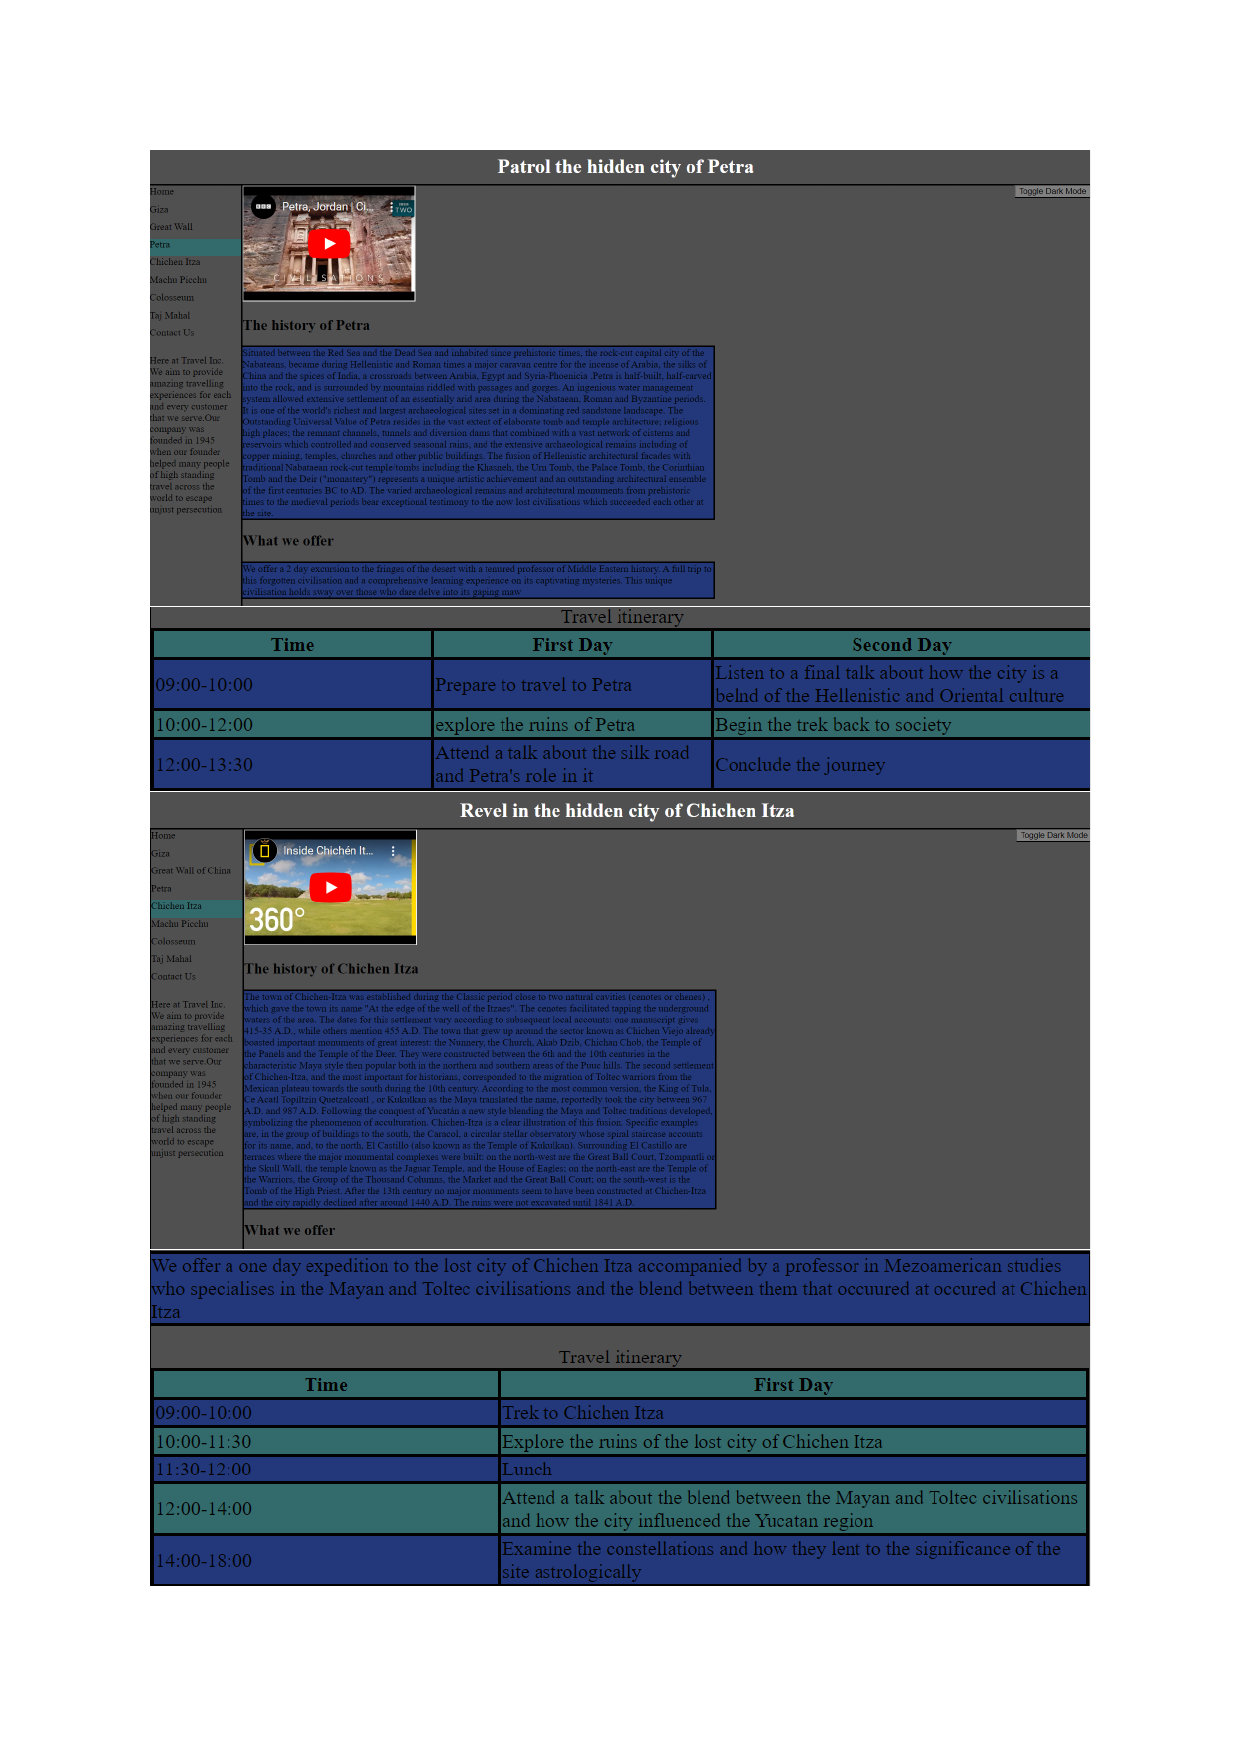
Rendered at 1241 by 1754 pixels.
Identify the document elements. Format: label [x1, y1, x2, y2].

picture [150, 150, 1091, 606]
picture [150, 792, 1091, 1249]
picture [150, 1250, 1091, 1586]
picture [150, 607, 1091, 791]
